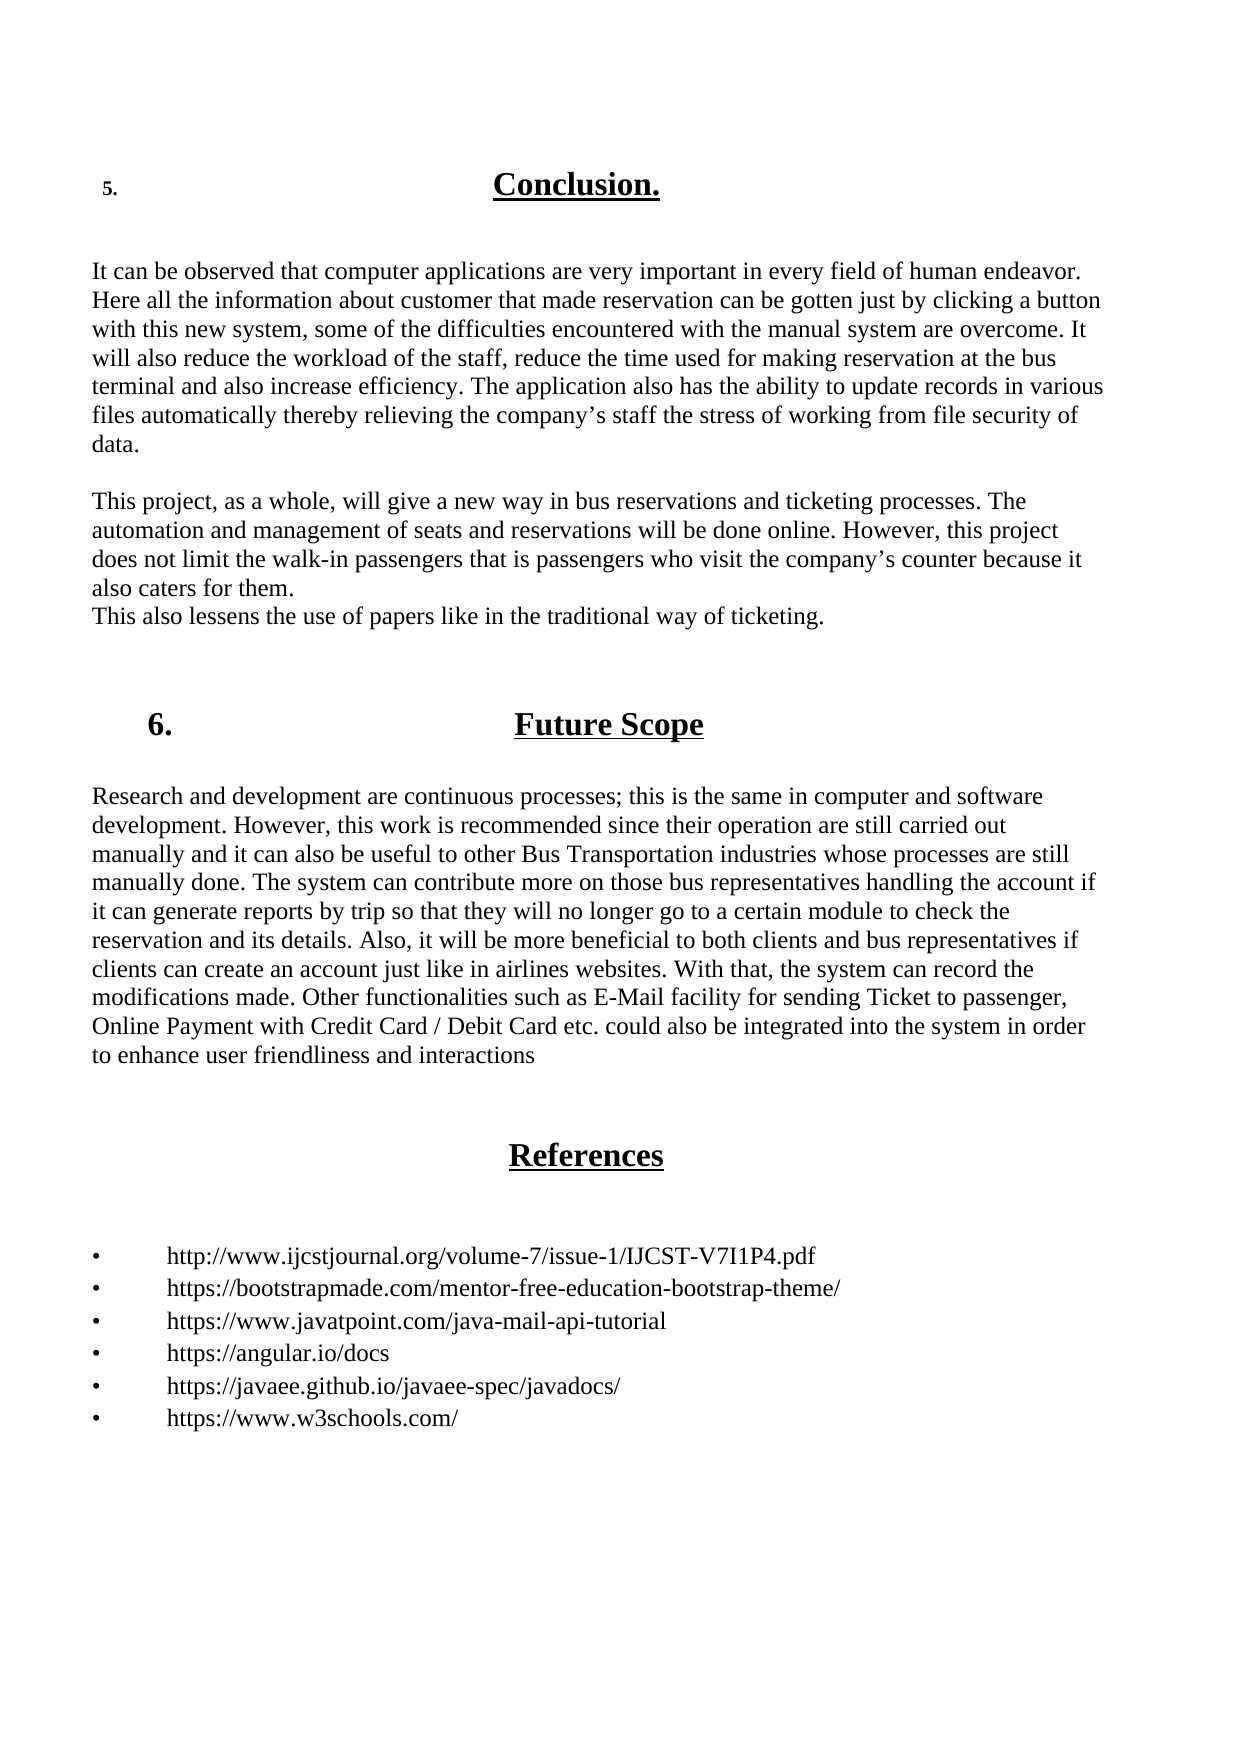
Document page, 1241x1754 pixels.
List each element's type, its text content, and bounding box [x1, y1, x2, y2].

text It can be observed that computer applications are very important in every field of human endeavor. Here all the information about customer that made reservation can be gotten just by clicking a button with this new system, some of the difficulties encountered with the manual system are overcome. It will also reduce the workload of the staff, reduce the time used for making reservation at the bus terminal and also increase efficiency. The application also has the ability to update records in various files automatically thereby relieving the company’s staff the stress of working from file security of data. [92, 256, 1105, 458]
list https://www.w3schools.com/ [92, 1403, 1105, 1432]
text Research and development are continuous processes; this is the same in computer and software development. However, this work is recommended since their operation are still carried out manually and it can also be useful to other Bus Transportation industries whose processes are still manually done. The system can contribute more on those bus representatives handling the account if it can generate reports by trip so that they will no longer go to a certain module to check the reservation and its details. Also, it will be more beneficial to both clients and bus representatives if clients can create an account just like in airlines websites. With that, the system can record the modifications made. Other functionalities such as E-Mail facility for sending Ticket to passenger, Online Payment with Credit Card / Debit Card etc. could also be integrated into the system in order to enhance user friendliness and interactions [92, 781, 1105, 1069]
text References [92, 1136, 1105, 1174]
list https://javaee.github.io/javaee-spec/javadocs/ [92, 1371, 1105, 1399]
list http://www.ijcstjournal.org/volume-7/issue-1/IJCST-V7I1P4.pdf [92, 1241, 1105, 1270]
text 5. Conclusion. [92, 164, 1105, 203]
text This project, as a whole, will give a new way in bus reservations and ticketing processes. The automation and management of seats and reservations will be done online. However, this project does not limit the walk-in passengers that is passengers who visit the company’s counter because it also caters for them. [92, 486, 1105, 601]
text This also lessens the use of papers like in the traditional way of ticketing. [92, 601, 1105, 630]
list https://bootstrapmade.com/mentor-free-education-bootstrap-theme/ [92, 1273, 1105, 1302]
list https://www.javatpoint.com/java-mail-api-tutorial [92, 1306, 1105, 1335]
list https://angular.io/docs [92, 1338, 1105, 1367]
text 6. Future Scope [147, 704, 1105, 743]
